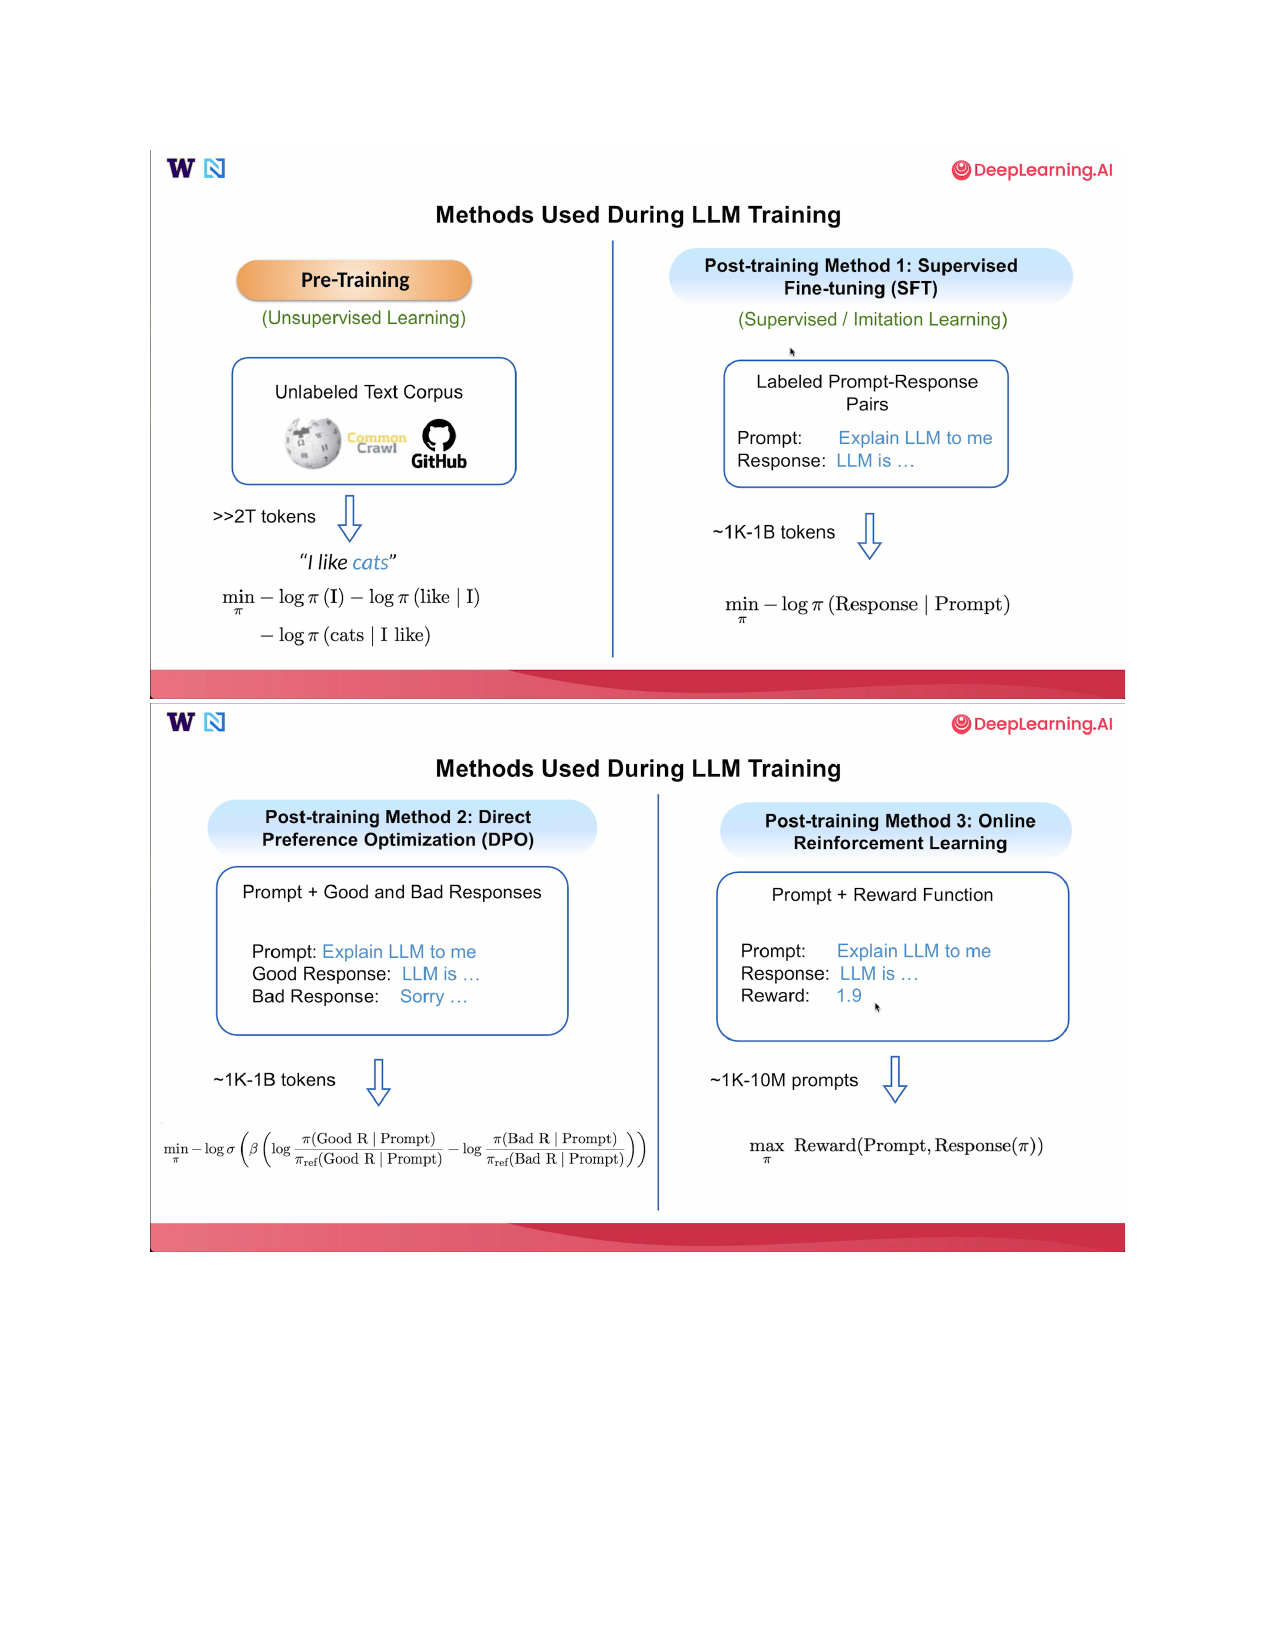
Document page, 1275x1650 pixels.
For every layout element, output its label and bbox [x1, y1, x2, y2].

picture [150, 150, 1125, 699]
picture [150, 703, 1125, 1252]
